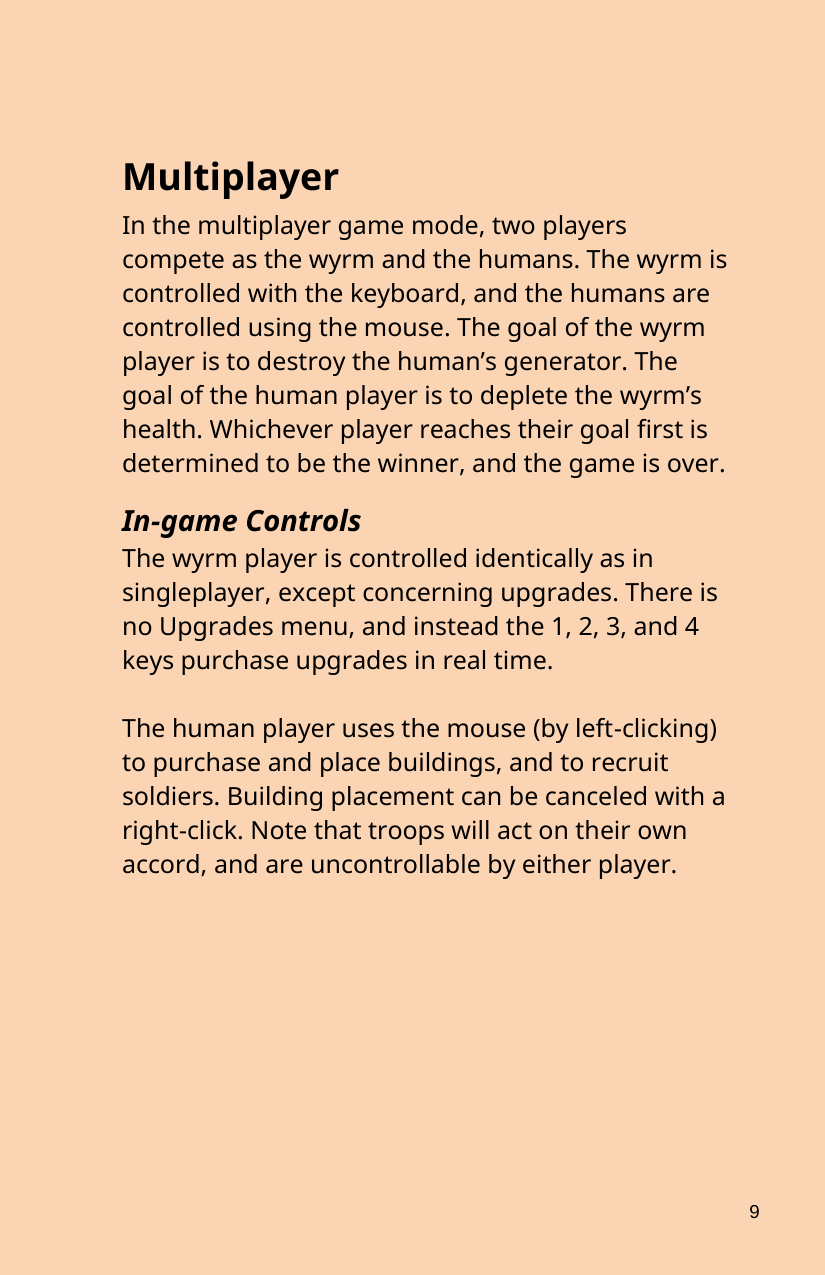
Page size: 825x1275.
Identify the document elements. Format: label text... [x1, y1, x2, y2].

text The human player uses the mouse (by left-clicking) to purchase and place buildings, and to recruit soldiers. Building placement can be canceled with a right-click. Note that troops will act on their own accord, and are uncontrollable by either player. [122, 711, 731, 881]
text The wyrm player is controlled identically as in singleplayer, except concerning upgrades. There is no Upgrades menu, and instead the 1, 2, 3, and 4 keys purchase upgrades in real time. [122, 540, 731, 677]
subtitle In-game Controls [122, 501, 731, 540]
text In the multiplayer game mode, two players compete as the wyrm and the humans. The wyrm is controlled with the keyboard, and the humans are controlled using the mouse. The goal of the wyrm player is to destroy the human’s generator. The goal of the human player is to deplete the wyrm’s health. Whichever player reaches their goal first is determined to be the winner, and the game is over. [122, 207, 731, 480]
subtitle Multiplayer [122, 150, 731, 201]
